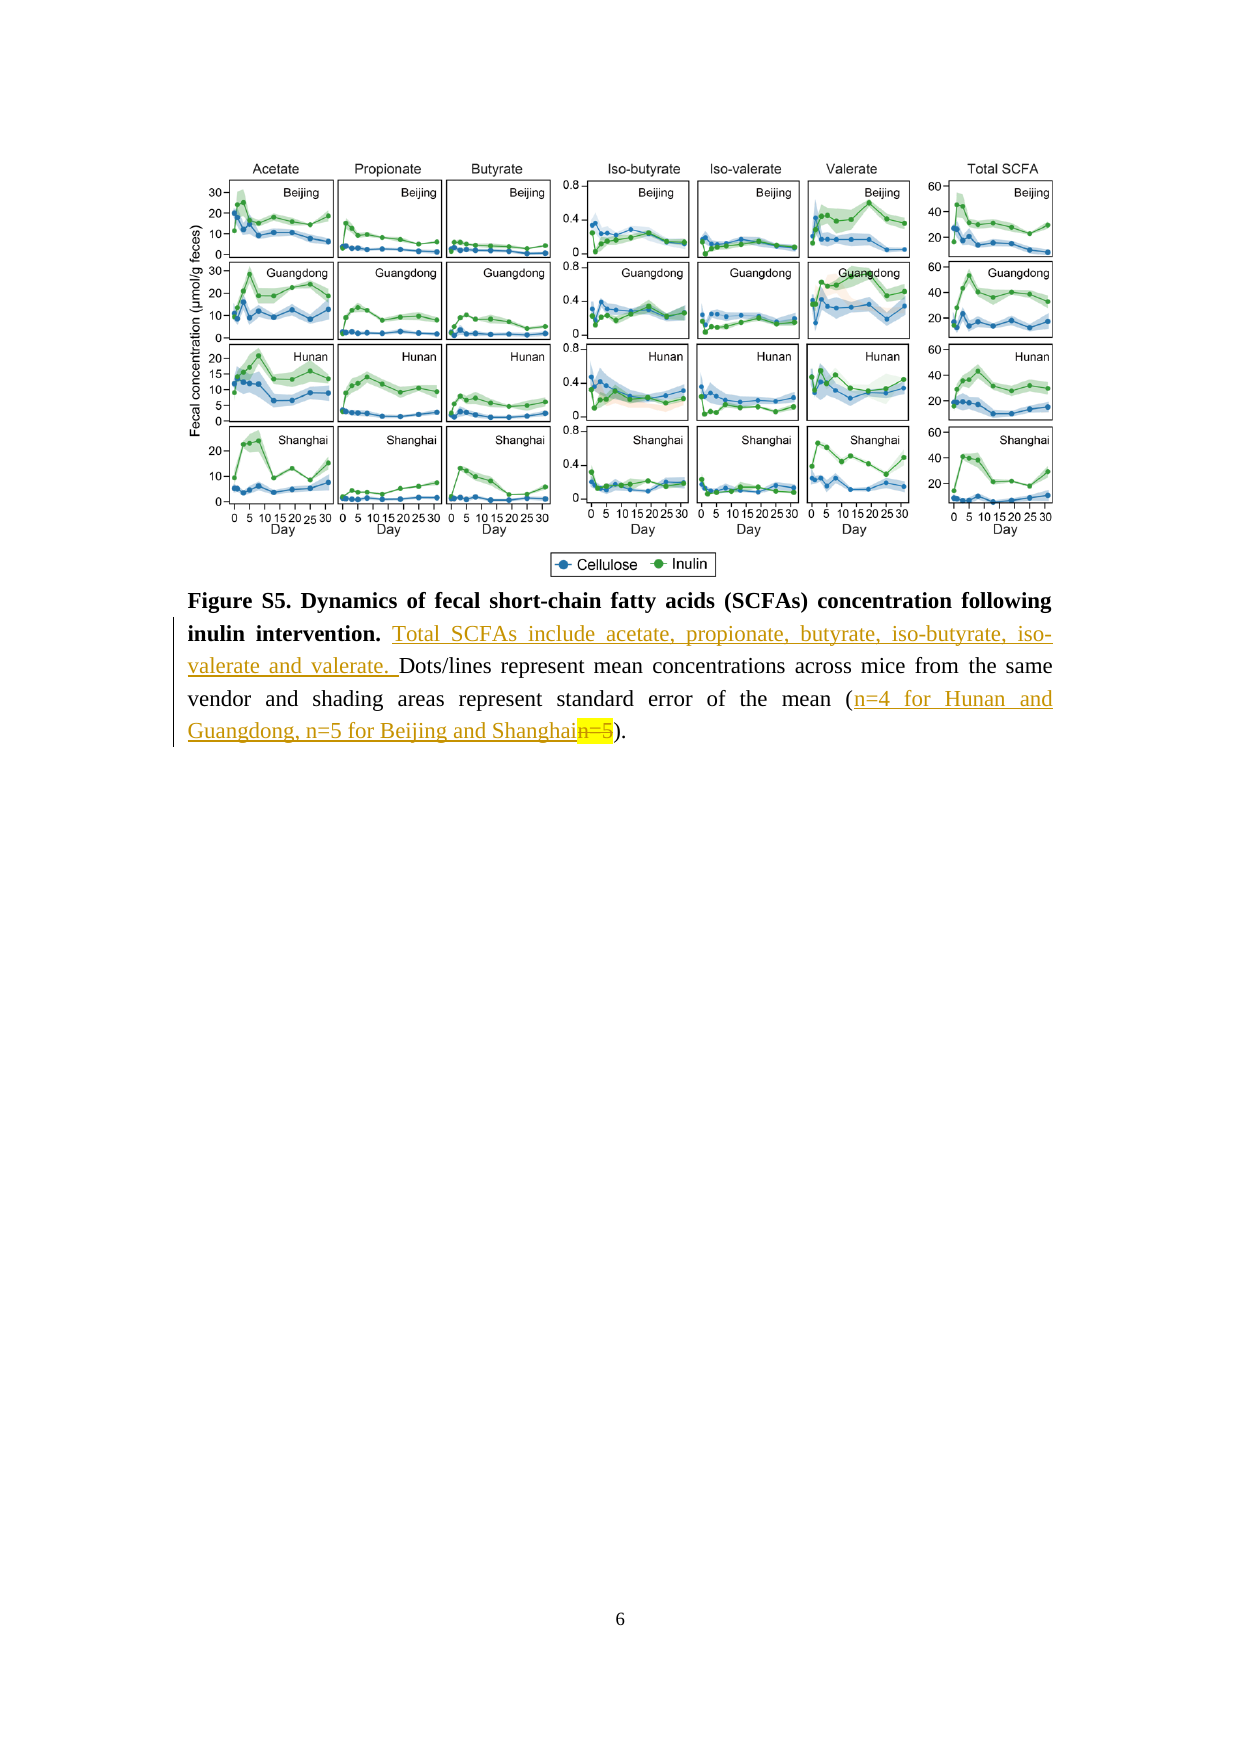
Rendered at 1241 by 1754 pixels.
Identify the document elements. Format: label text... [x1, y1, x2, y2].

picture [187, 162, 1053, 577]
text Figure S5. Dynamics of fecal short-chain fatty acids (SCFAs) concentration following inulin intervention. Dots/lines represent mean concentrations across mice from the same vendor and shading areas represent standard error of the mean (). [187, 584, 1053, 747]
